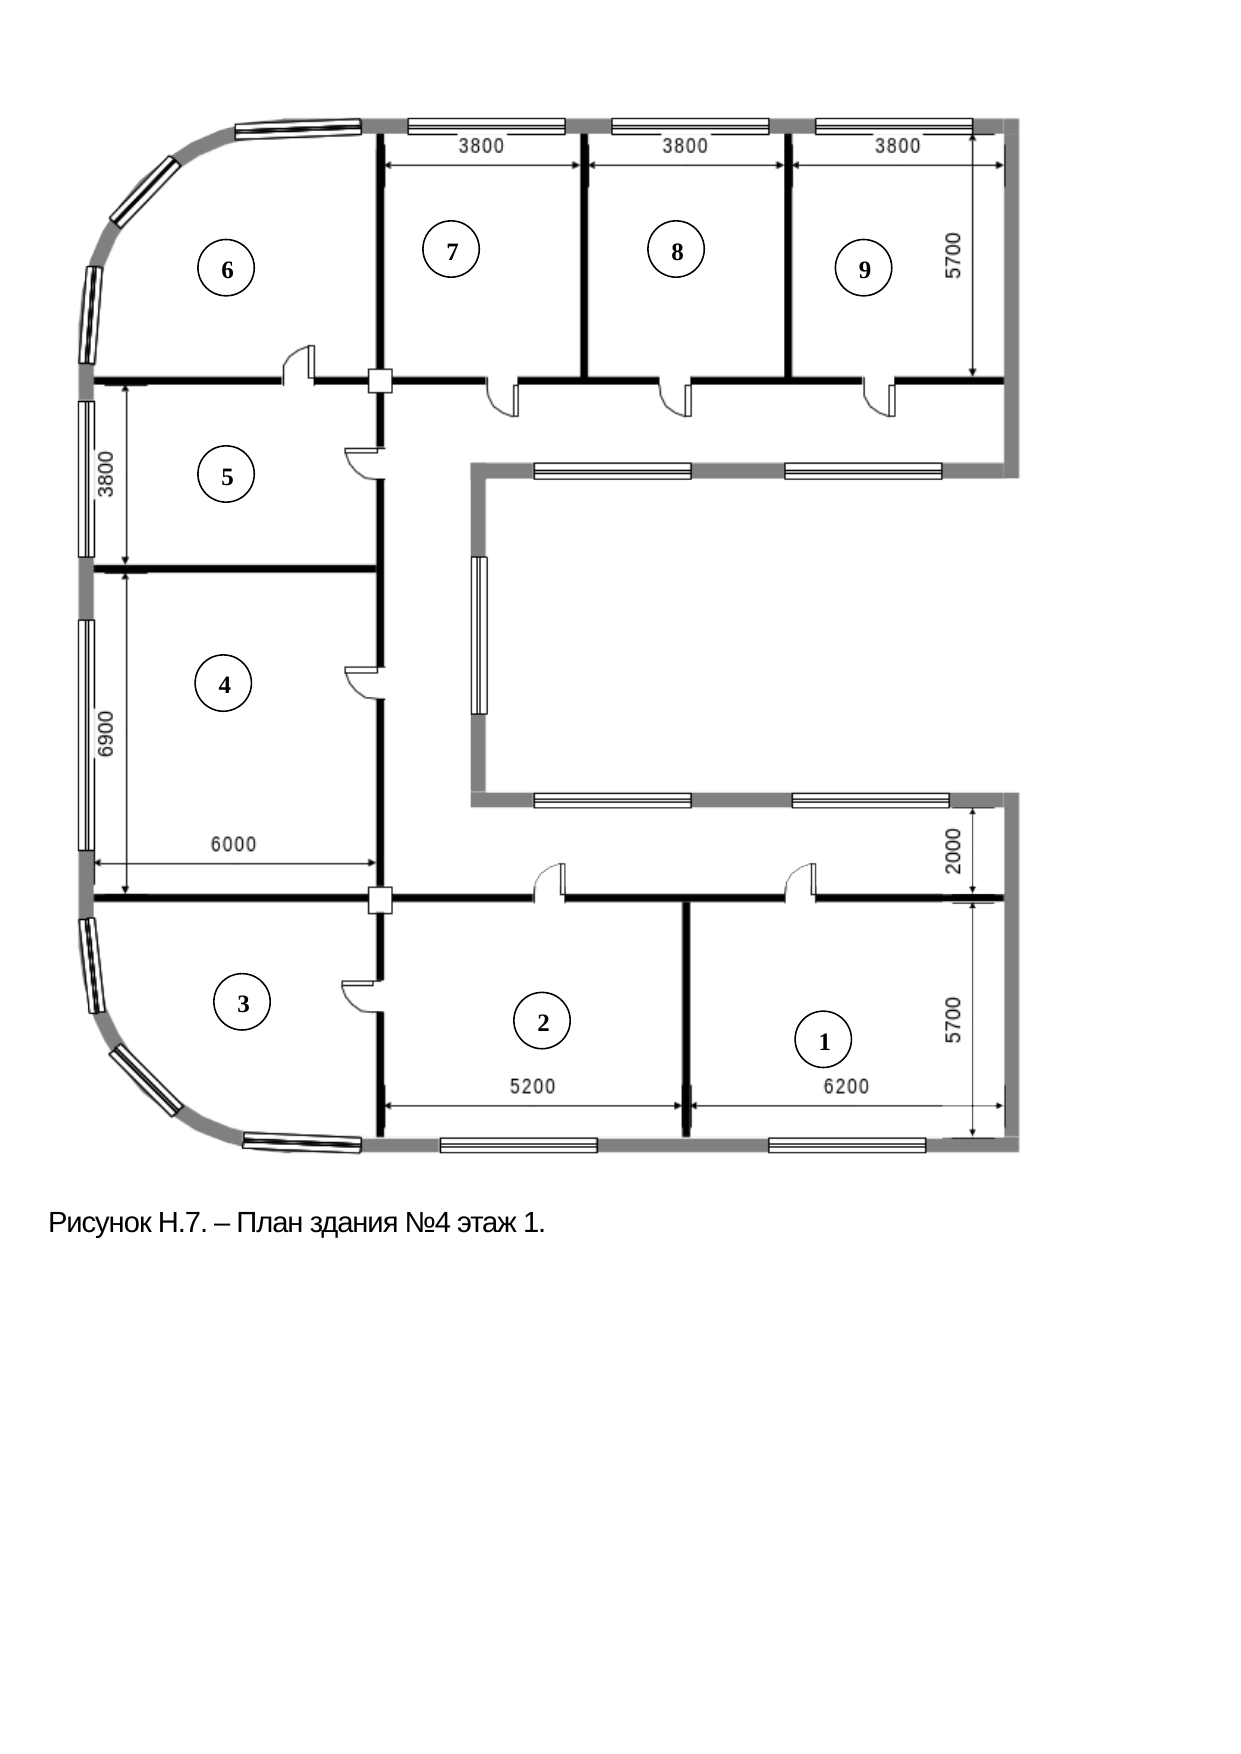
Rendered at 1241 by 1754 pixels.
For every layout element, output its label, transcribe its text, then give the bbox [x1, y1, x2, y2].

text Рисунок Н.7. – План здания №4 этаж 1. [48, 1205, 1166, 1239]
